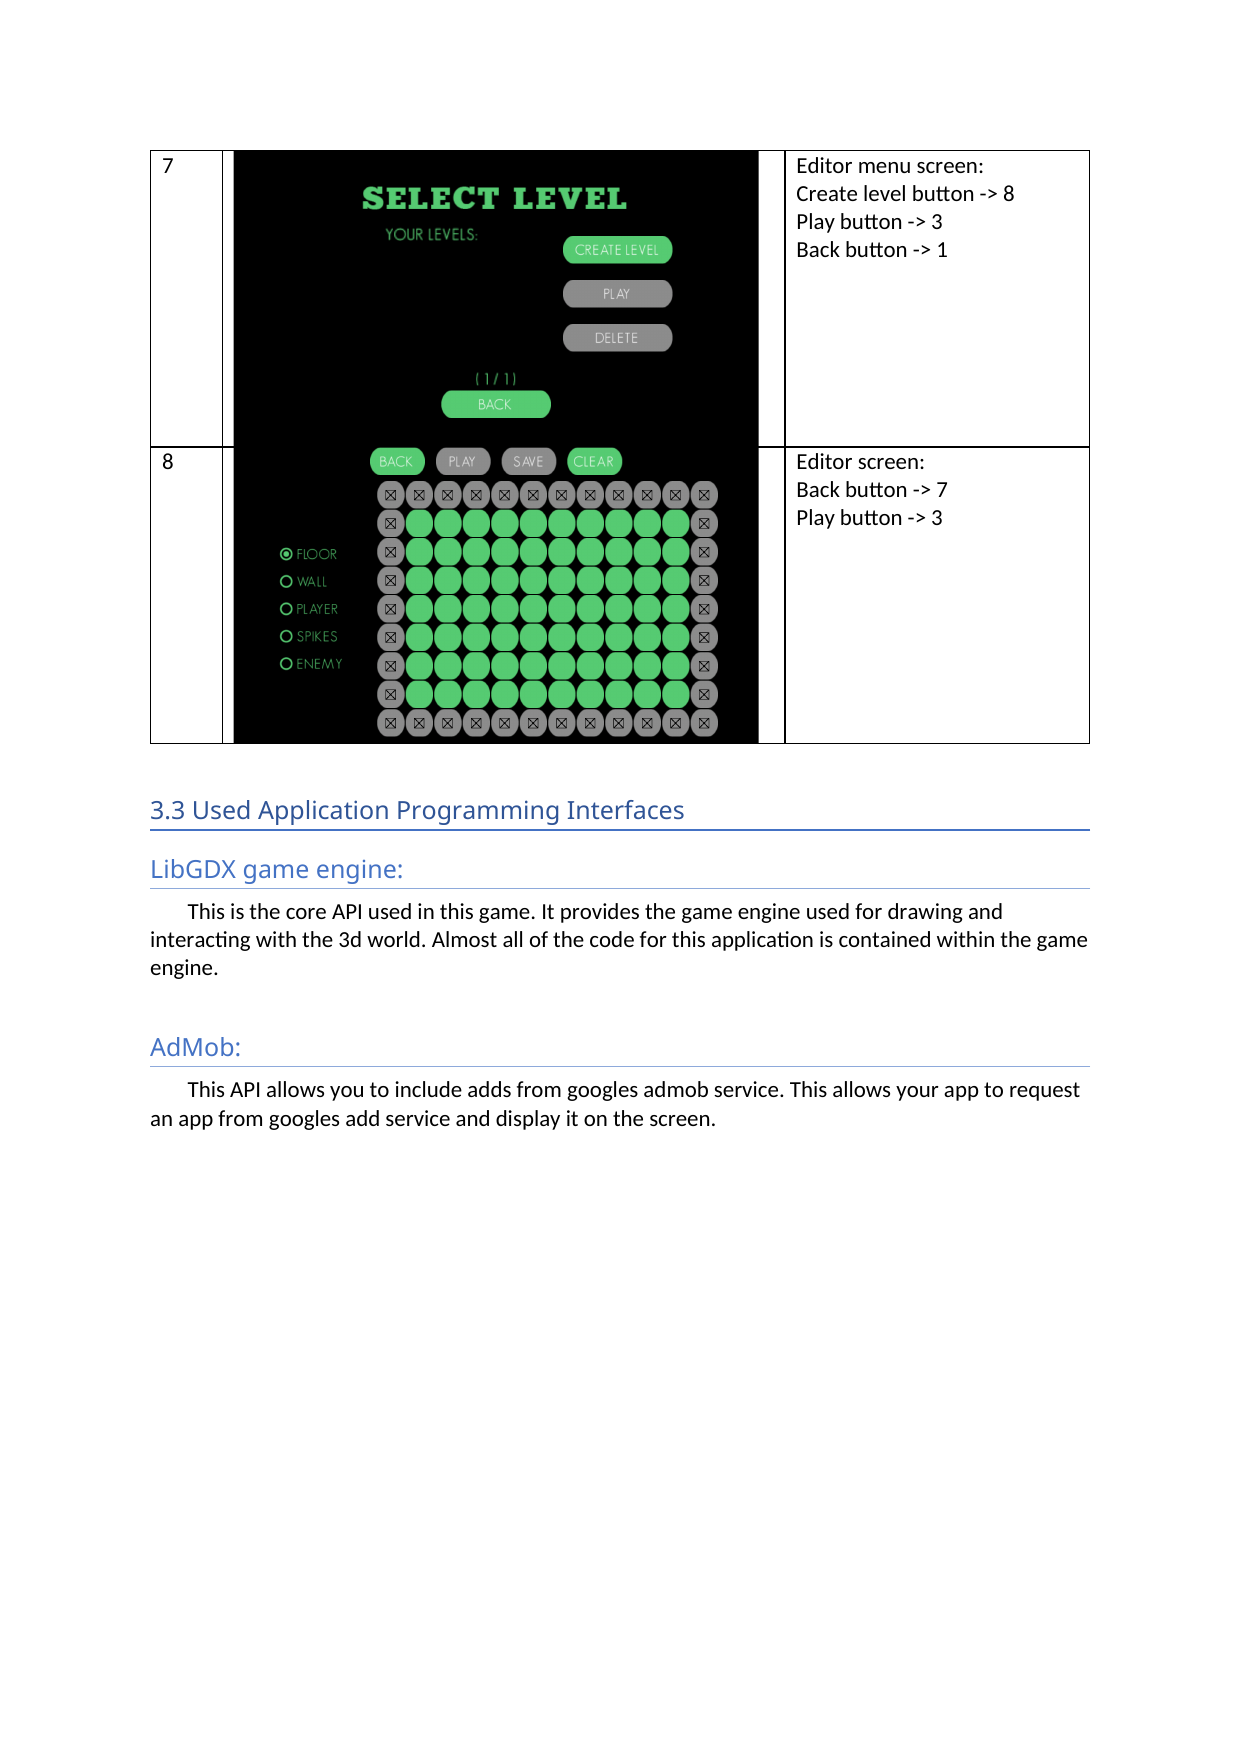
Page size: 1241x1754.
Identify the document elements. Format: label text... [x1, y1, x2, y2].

table_cell [223, 448, 233, 743]
text This API allows you to include adds from googles admob service. This allows your app to request an app from googles add service and display it on the screen. [150, 1076, 1090, 1132]
text This is the core API used in this game. It provides the game engine used for drawing and interacting with the 3d world. Almost all of the code for this application is contained within the game engine. [150, 897, 1090, 981]
picture [233, 151, 759, 743]
table_header 7 [151, 151, 222, 446]
subtitle AdMob: [150, 1030, 1090, 1066]
table_header [759, 151, 784, 446]
subtitle 3.3 Used Application Programming Interfaces [150, 793, 1090, 829]
table_cell 8 [151, 448, 222, 743]
table_cell Editor screen: Back button -> 7 Play button -> 3 [786, 448, 1089, 743]
table_header Editor menu screen: Create level button -> 8 Play button -> 3 Back button -> 1 [786, 151, 1089, 446]
table_header [223, 151, 233, 446]
subtitle LibGDX game engine: [150, 852, 1090, 888]
table_cell [759, 448, 784, 743]
